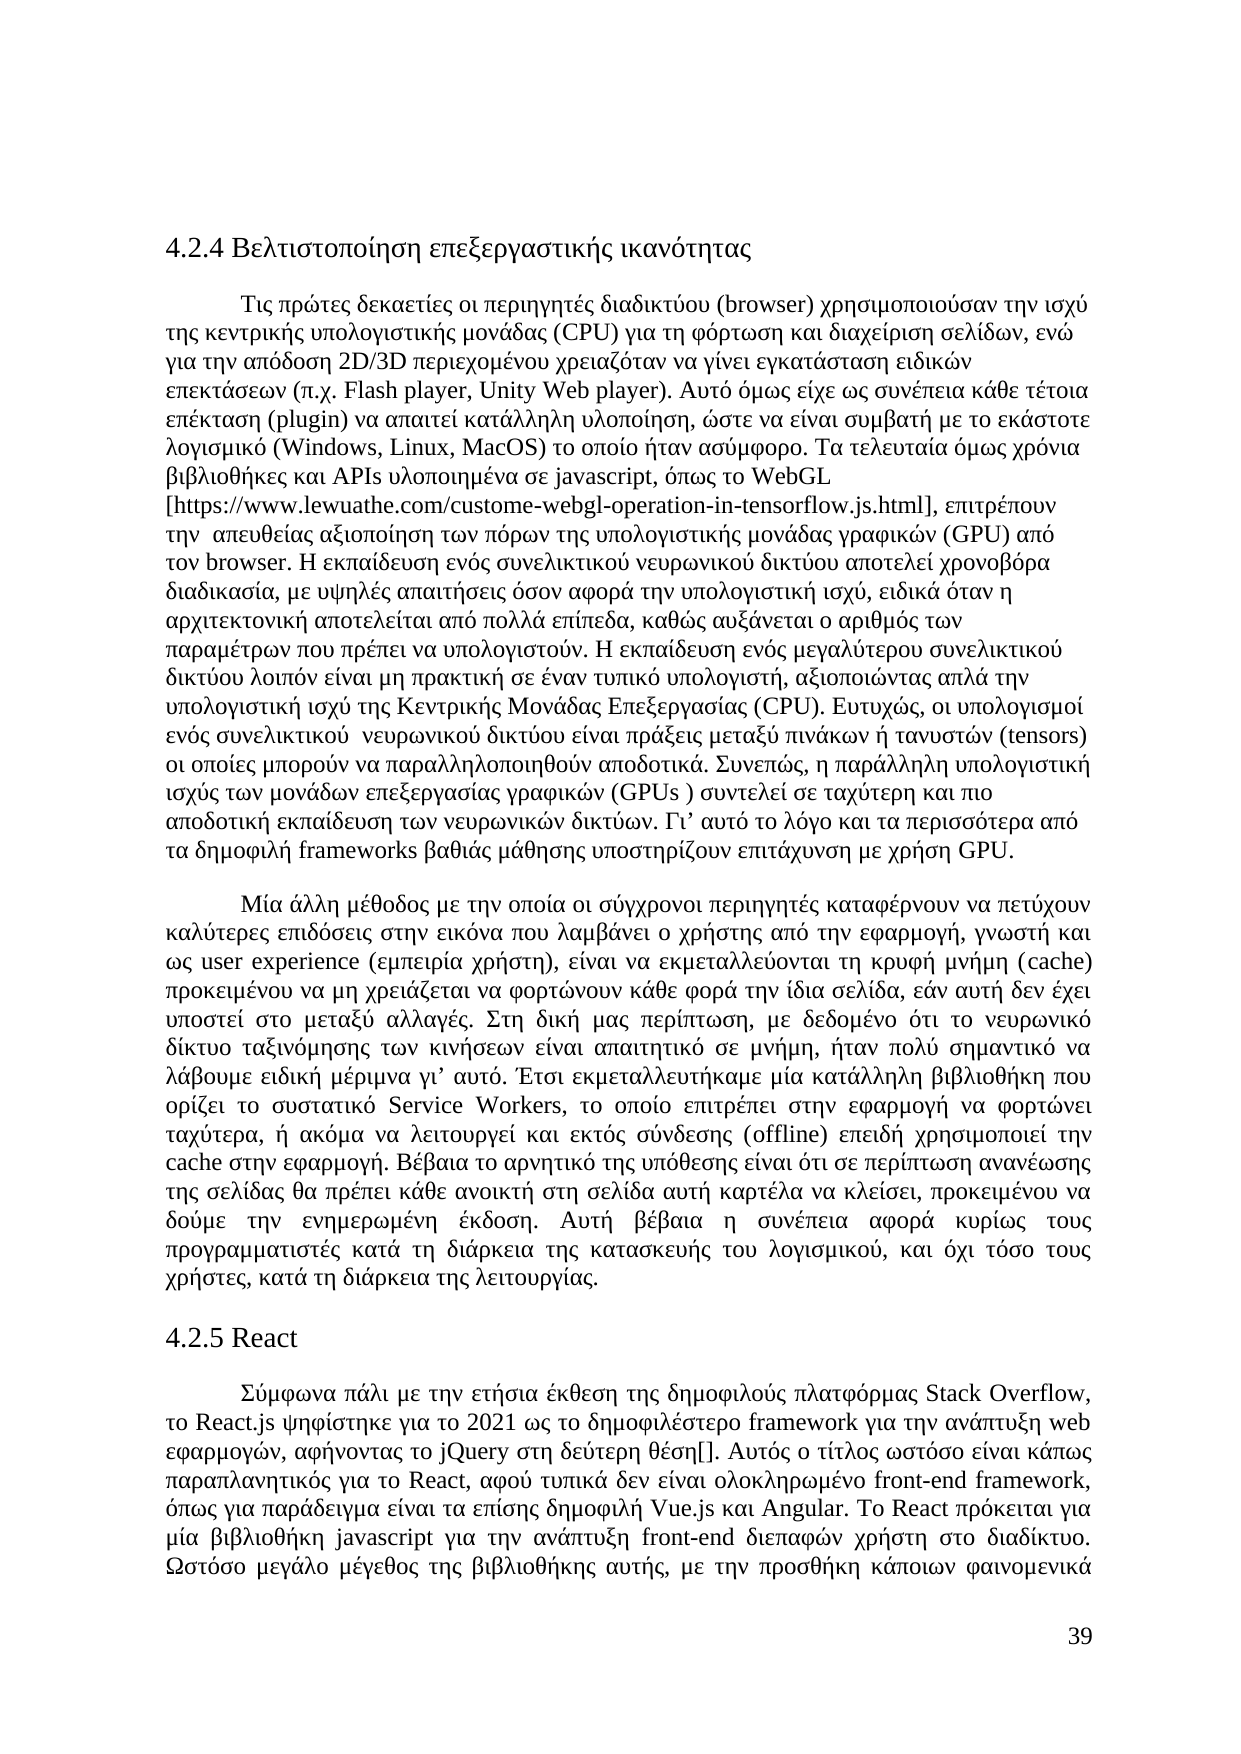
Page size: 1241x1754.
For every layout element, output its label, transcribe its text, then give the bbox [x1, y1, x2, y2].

text 4.2.5 React [165, 1320, 1092, 1353]
text Μία άλλη μέθοδος με την οποία οι σύγχρονοι περιηγητές καταφέρνουν να πετύχουν καλύτερες επιδόσεις στην εικόνα που λαμβάνει ο χρήστης από την εφαρμογή, γνωστή και ως user experience (εμπειρία χρήστη), είναι να εκμεταλλεύονται τη κρυφή μνήμη (cache) προκειμένου να μη χρειάζεται να φορτώνουν κάθε φορά την ίδια σελίδα, εάν αυτή δεν έχει υποστεί στο μεταξύ αλλαγές. Στη δική μας περίπτωση, με δεδομένο ότι το νευρωνικό δίκτυο ταξινόμησης των κινήσεων είναι απαιτητικό σε μνήμη, ήταν πολύ σημαντικό να λάβουμε ειδική μέριμνα γι’ αυτό. Έτσι εκμεταλλευτήκαμε μία κατάλληλη βιβλιοθήκη που ορίζει το συστατικό Service Workers, το οποίο επιτρέπει στην εφαρμογή να φορτώνει ταχύτερα, ή ακόμα να λειτουργεί και εκτός σύνδεσης (offline) επειδή χρησιμοποιεί την cache στην εφαρμογή. Βέβαια το αρνητικό της υπόθεσης είναι ότι σε περίπτωση ανανέωσης της σελίδας θα πρέπει κάθε ανοικτή στη σελίδα αυτή καρτέλα να κλείσει, προκειμένου να δούμε την ενημερωμένη έκδοση. Αυτή βέβαια η συνέπεια αφορά κυρίως τους προγραμματιστές κατά τη διάρκεια της κατασκευής του λογισμικού, και όχι τόσο τους χρήστες, κατά τη διάρκεια της λειτουργίας. [165, 889, 1092, 1291]
subtitle 4.2.4 Βελτιστοποίηση επεξεργαστικής ικανότητας [165, 230, 1092, 264]
text Τις πρώτες δεκαετίες οι περιηγητές διαδικτύου (browser) χρησιμοποιούσαν την ισχύ της κεντρικής υπολογιστικής μονάδας (CPU) για τη φόρτωση και διαχείριση σελίδων, ενώ για την απόδοση 2D/3D περιεχομένου χρειαζόταν να γίνει εγκατάσταση ειδικών επεκτάσεων (π.χ. Flash player, Unity Web player). Αυτό όμως είχε ως συνέπεια κάθε τέτοια επέκταση (plugin) να απαιτεί κατάλληλη υλοποίηση, ώστε να είναι συμβατή με το εκάστοτε λογισμικό (Windows, Linux, MacOS) το οποίο ήταν ασύμφορο. Τα τελευταία όμως χρόνια βιβλιοθήκες και APIs υλοποιημένα σε javascript, όπως το WebGL [https://www.lewuathe.com/custome-webgl-operation-in-tensorflow.js.html], επιτρέπουν την απευθείας αξιοποίηση των πόρων της υπολογιστικής μονάδας γραφικών (GPU) από τον browser. Η εκπαίδευση ενός συνελικτικού νευρωνικού δικτύου αποτελεί χρονοβόρα διαδικασία, με υψηλές απαιτήσεις όσον αφορά την υπολογιστική ισχύ, ειδικά όταν η αρχιτεκτονική αποτελείται από πολλά επίπεδα, καθώς αυξάνεται ο αριθμός των παραμέτρων που πρέπει να υπολογιστούν. Η εκπαίδευση ενός μεγαλύτερου συνελικτικού δικτύου λοιπόν είναι μη πρακτική σε έναν τυπικό υπολογιστή, αξιοποιώντας απλά την υπολογιστική ισχύ της Κεντρικής Μονάδας Επεξεργασίας (CPU). Ευτυχώς, οι υπολογισμοί ενός συνελικτικού νευρωνικού δικτύου είναι πράξεις μεταξύ πινάκων ή τανυστών (tensors) οι οποίες μπορούν να παραλληλοποιηθούν αποδοτικά. Συνεπώς, η παράλληλη υπολογιστική ισχύς των μονάδων επεξεργασίας γραφικών (GPUs ) συντελεί σε ταχύτερη και πιο αποδοτική εκπαίδευση των νευρωνικών δικτύων. Γι’ αυτό το λόγο και τα περισσότερα από τα δημοφιλή frameworks βαθιάς μάθησης υποστηρίζουν επιτάχυνση με χρήση GPU. [165, 289, 1092, 864]
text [165, 1378, 1092, 1580]
